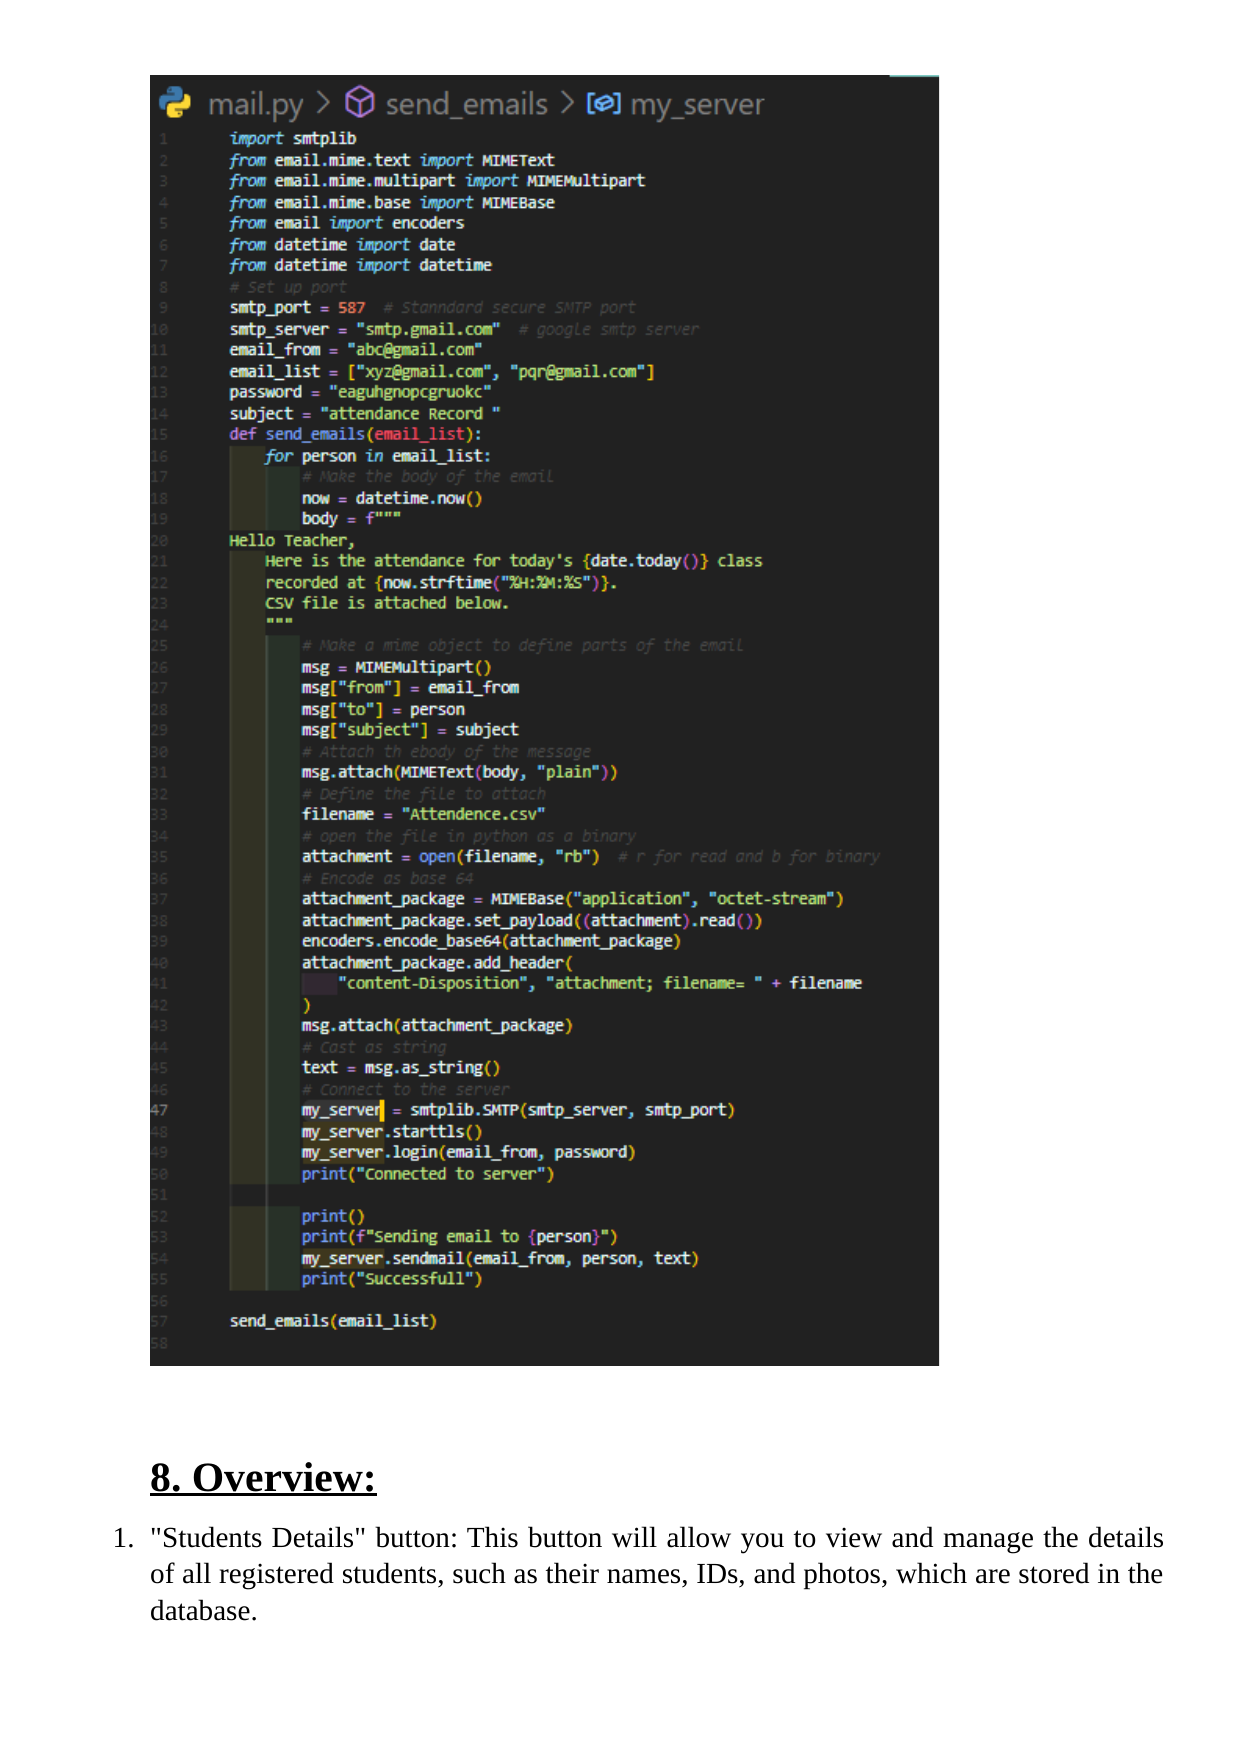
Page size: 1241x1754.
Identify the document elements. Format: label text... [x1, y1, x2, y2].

list 8. Overview: [150, 1452, 1165, 1500]
list "Students Details" button: This button will allow you to view and manage the details of all registered students, such as their names, IDs, and photos, which are stored in the database. [112, 1520, 1165, 1626]
picture [150, 75, 940, 1366]
